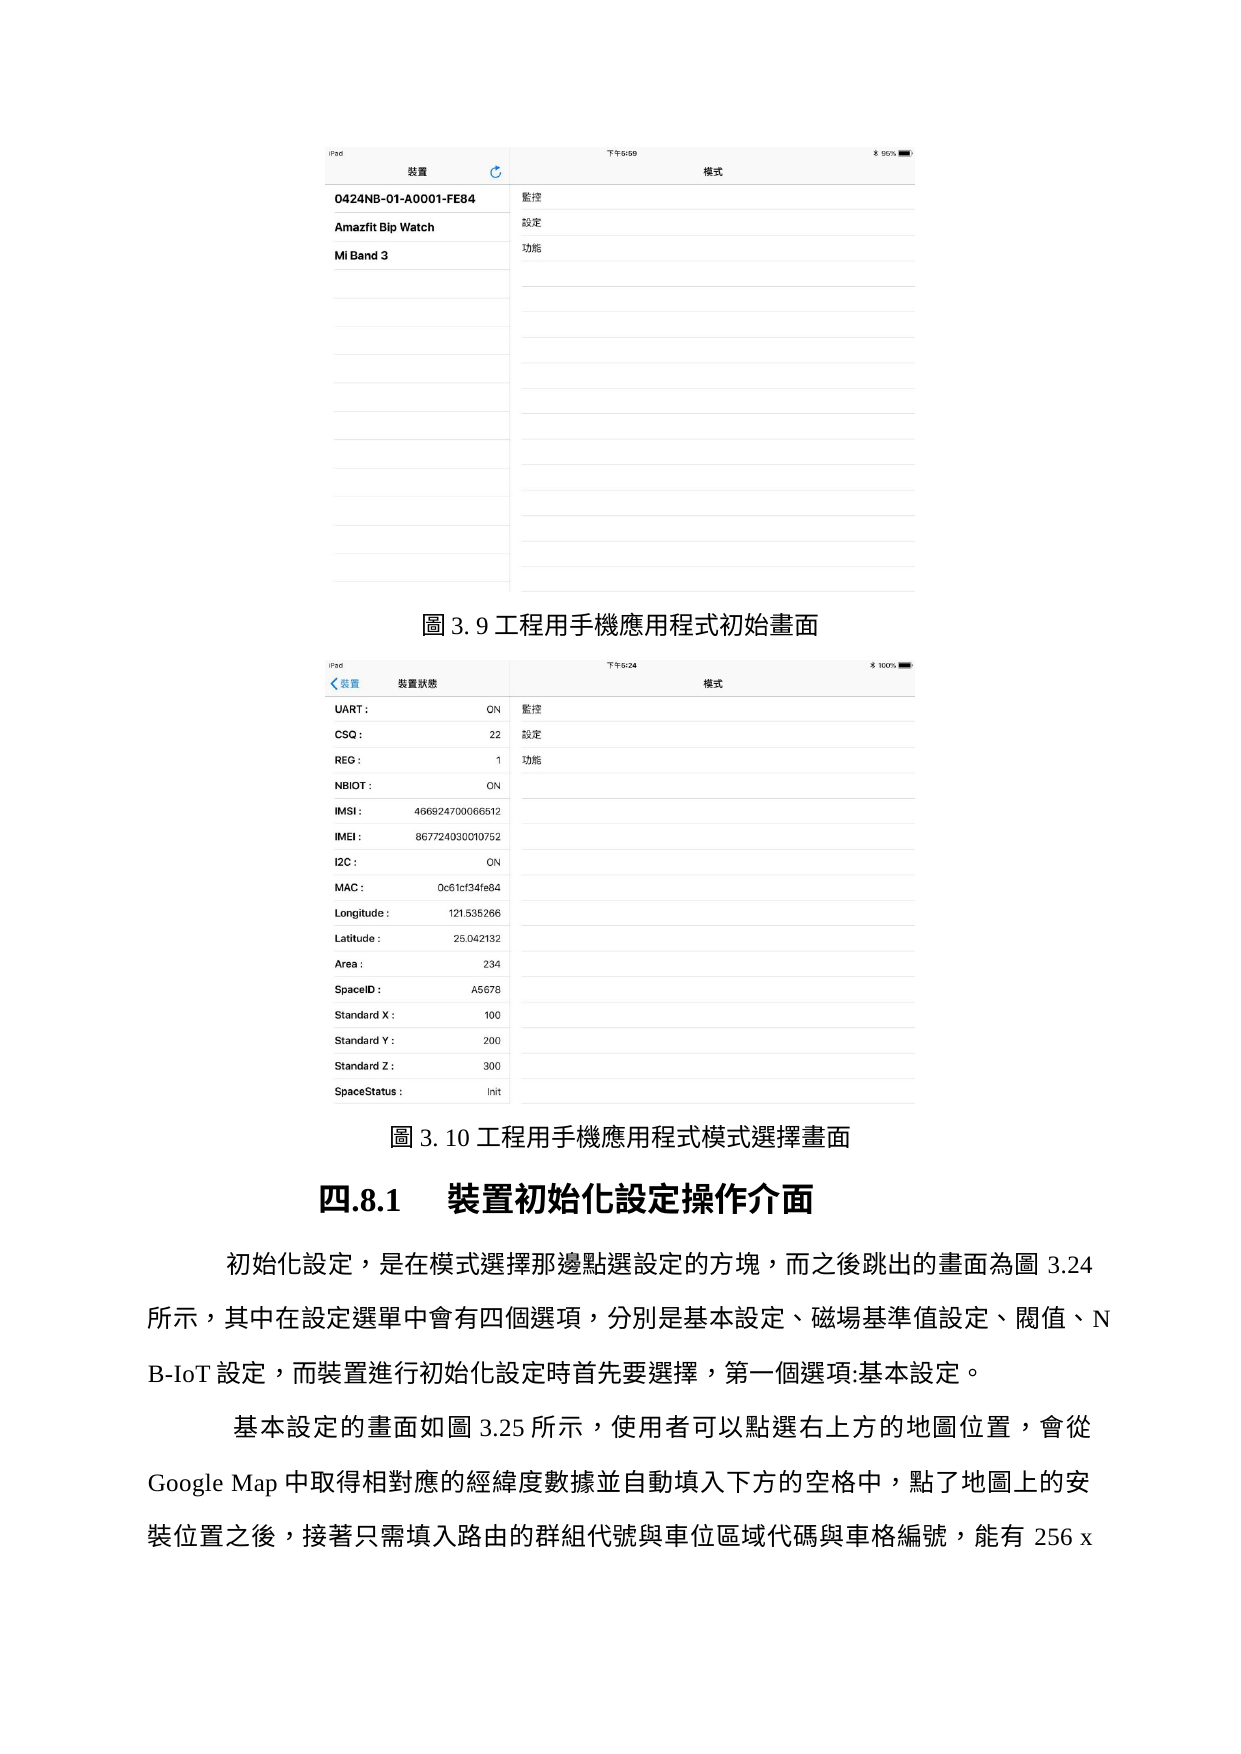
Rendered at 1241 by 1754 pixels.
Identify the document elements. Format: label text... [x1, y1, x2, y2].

text 初始化設定，是在模式選擇那邊點選設定的方塊，而之後跳出的畫面為圖3.24所示，其中在設定選單中會有四個選項，分別是基本設定、磁場基準值設定、閥值、NB-IoT設定，而裝置進行初始化設定時首先要選擇，第一個選項:基本設定。 [148, 1244, 1092, 1389]
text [148, 1408, 1092, 1553]
picture [325, 147, 915, 592]
subtitle 裝置初始化設定操作介面 [251, 1172, 1067, 1221]
picture [325, 660, 915, 1104]
